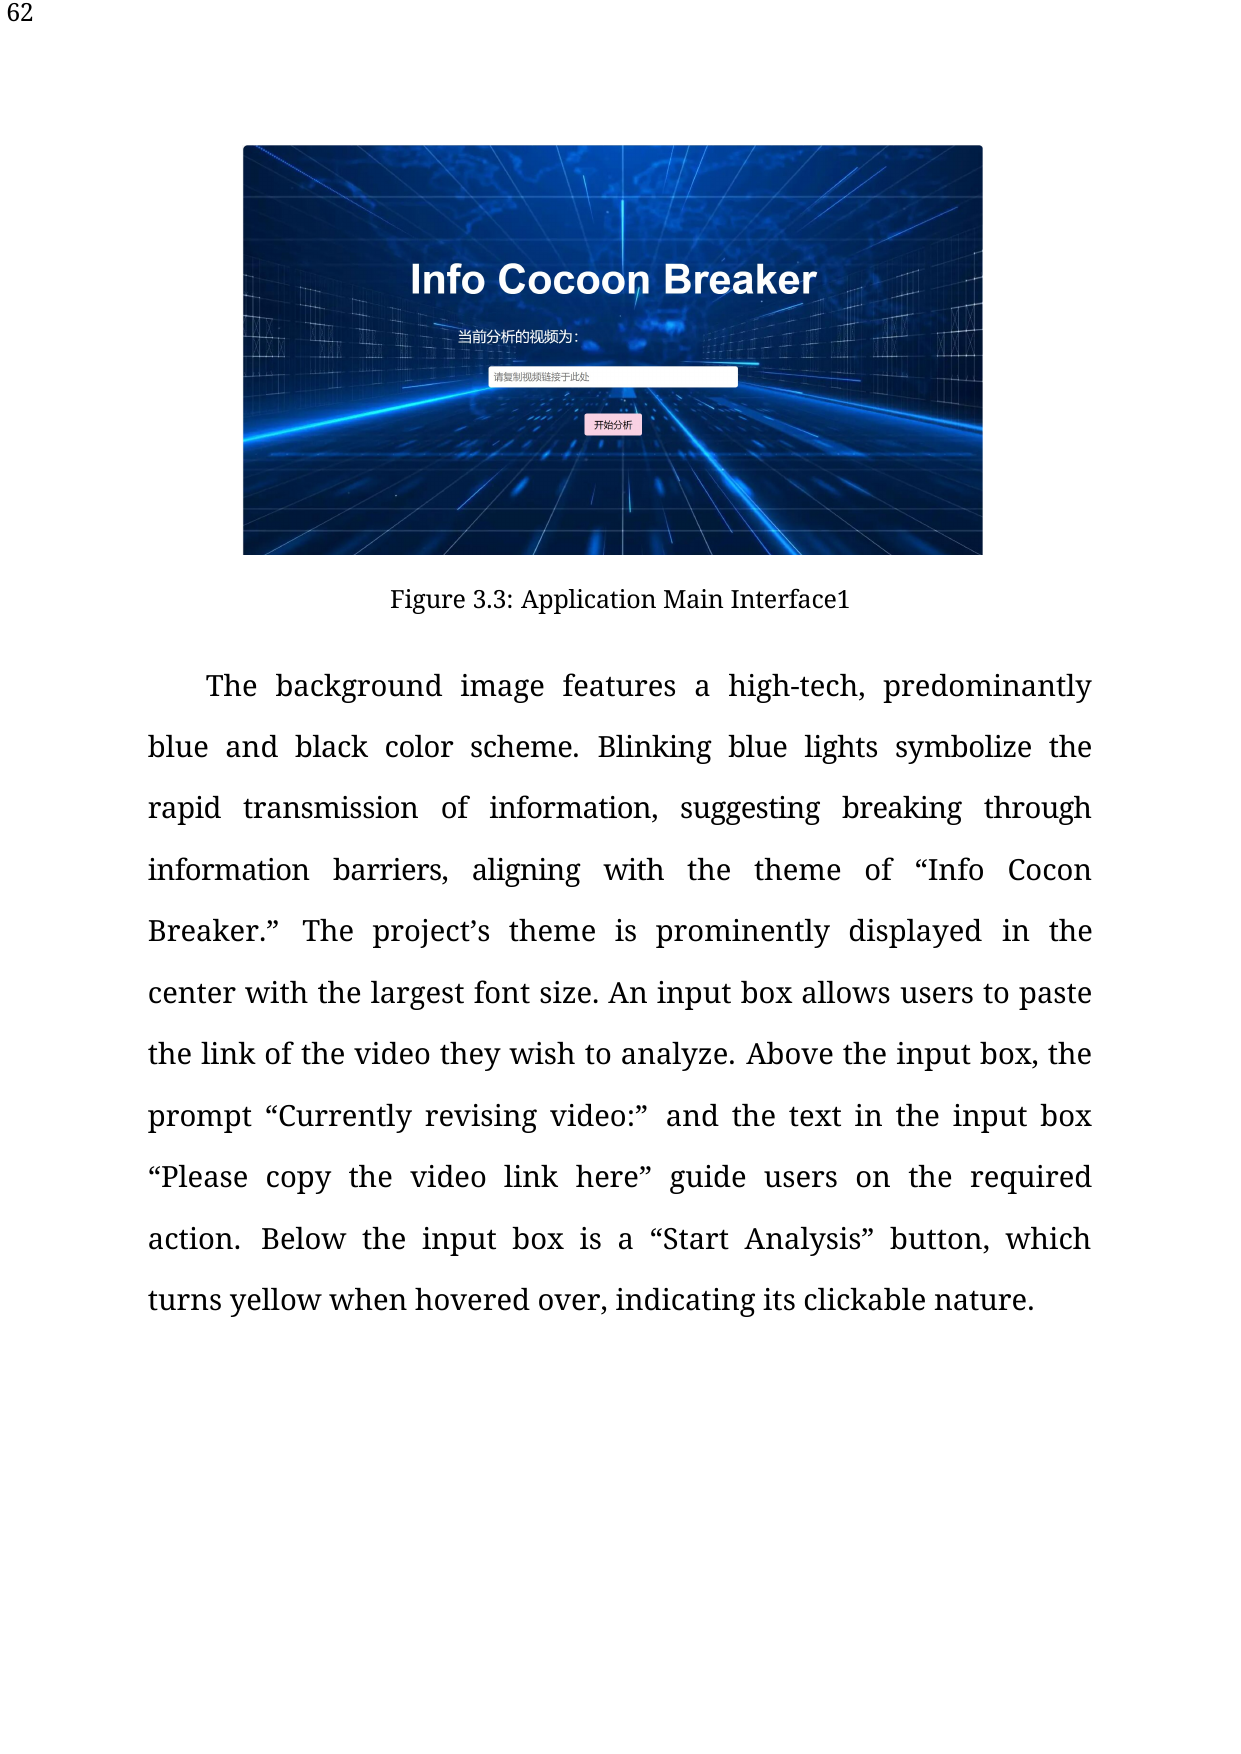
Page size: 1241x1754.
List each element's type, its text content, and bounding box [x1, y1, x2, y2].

text Figure 3.3: Application Main Interface1 [141, 582, 1100, 616]
picture [242, 145, 983, 555]
text The background image features a high-tech, predominantly blue and black color scheme. Blinking blue lights symbolize the rapid transmission of information, suggesting breaking through information barriers, aligning with the theme of “Info Cocon Breaker.” The project’s theme is prominently displayed in the center with the largest font size. An input box allows users to paste the link of the video they wish to analyze. Above the input box, the prompt “Currently revising video:” and the text in the input box “Please copy the video link here” guide users on the required action. Below the input box is a “Start Analysis” button, which turns yellow when hovered over, indicating its clickable nature. [148, 665, 1093, 1319]
